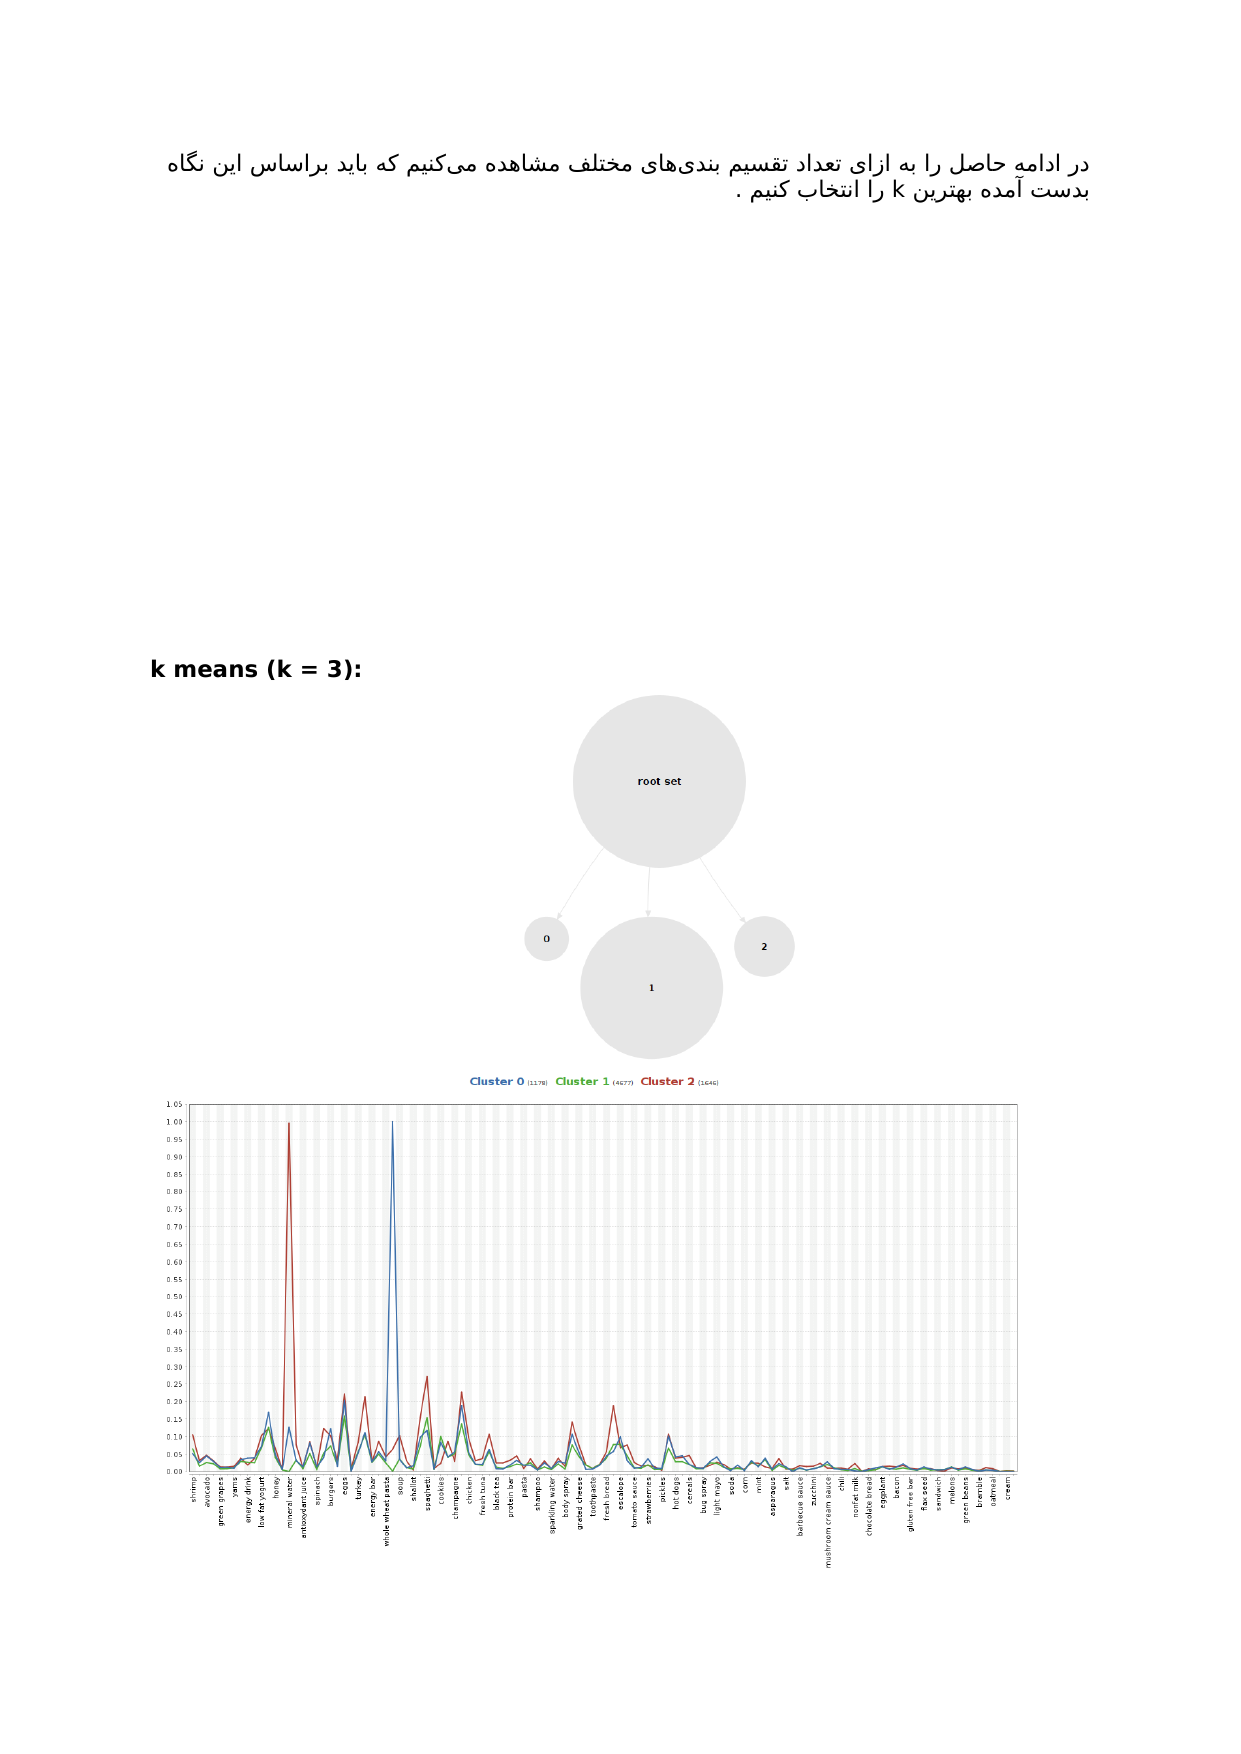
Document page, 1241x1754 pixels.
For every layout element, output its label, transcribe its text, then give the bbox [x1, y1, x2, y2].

text k means (k = 3): [150, 657, 1090, 683]
picture [149, 683, 1031, 1571]
text در ادامه حاصل را به ازای تعداد تقسیم بندی‌های مختلف مشاهده می‌کنیم که باید براساس این نگاه بدست آمده بهترین k را انتخاب کنیم . [150, 150, 1090, 203]
